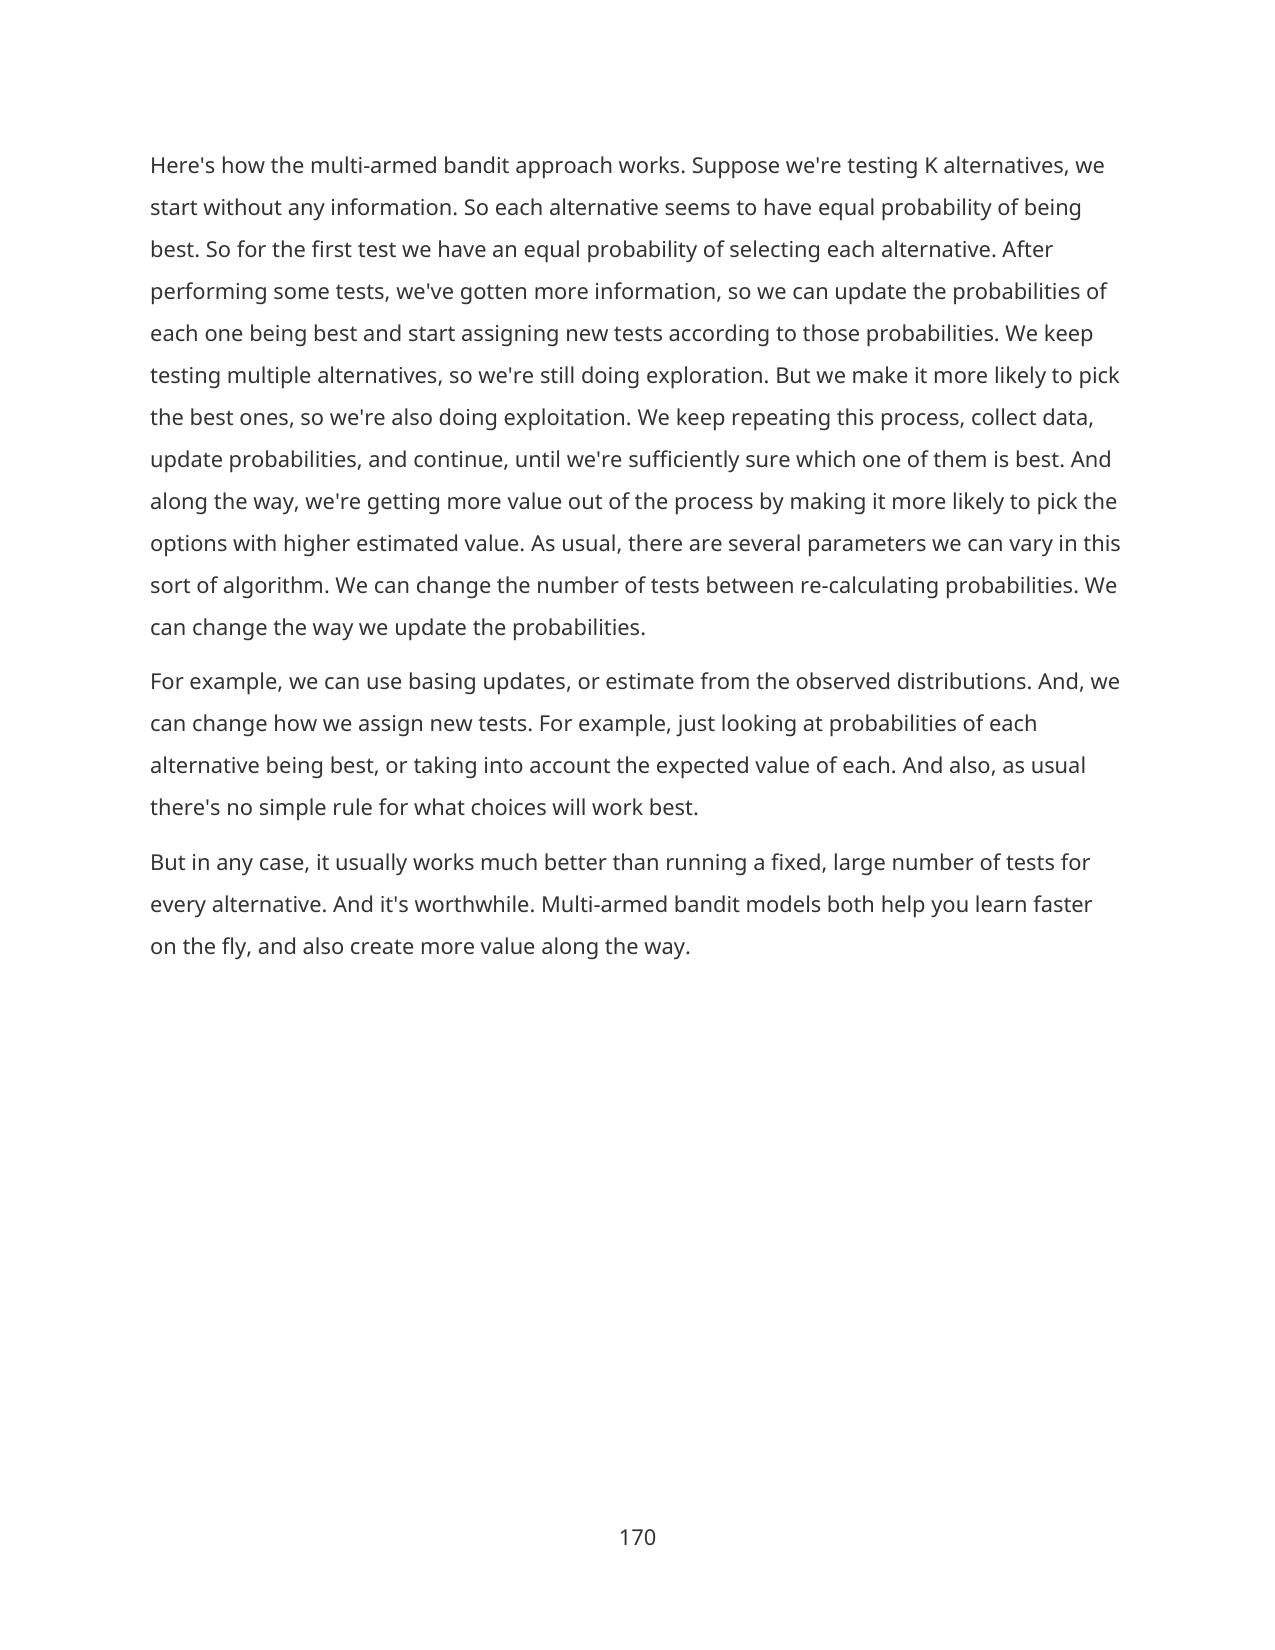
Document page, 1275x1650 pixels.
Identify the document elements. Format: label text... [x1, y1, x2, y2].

text But in any case, it usually works much better than running a fixed, large number of tests for every alternative. And it's worthwhile. Multi-armed bandit models both help you learn faster on the fly, and also create more value along the way. [150, 847, 1125, 960]
text For example, we can use basing updates, or estimate from the observed distributions. And, we can change how we assign new tests. For example, just looking at probabilities of each alternative being best, or taking into account the expected value of each. And also, as usual there's no simple rule for what choices will work best. [150, 666, 1125, 822]
text Here's how the multi-armed bandit approach works. Suppose we're testing K alternatives, we start without any information. So each alternative seems to have equal probability of being best. So for the first test we have an equal probability of selecting each alternative. After performing some tests, we've gotten more information, so we can update the probabilities of each one being best and start assigning new tests according to those probabilities. We keep testing multiple alternatives, so we're still doing exploration. But we make it more likely to pick the best ones, so we're also doing exploitation. We keep repeating this process, collect data, update probabilities, and continue, until we're sufficiently sure which one of them is best. And along the way, we're getting more value out of the process by making it more likely to pick the options with higher estimated value. As usual, there are several parameters we can vary in this sort of algorithm. We can change the number of tests between re-calculating probabilities. We can change the way we update the probabilities. [150, 150, 1125, 642]
